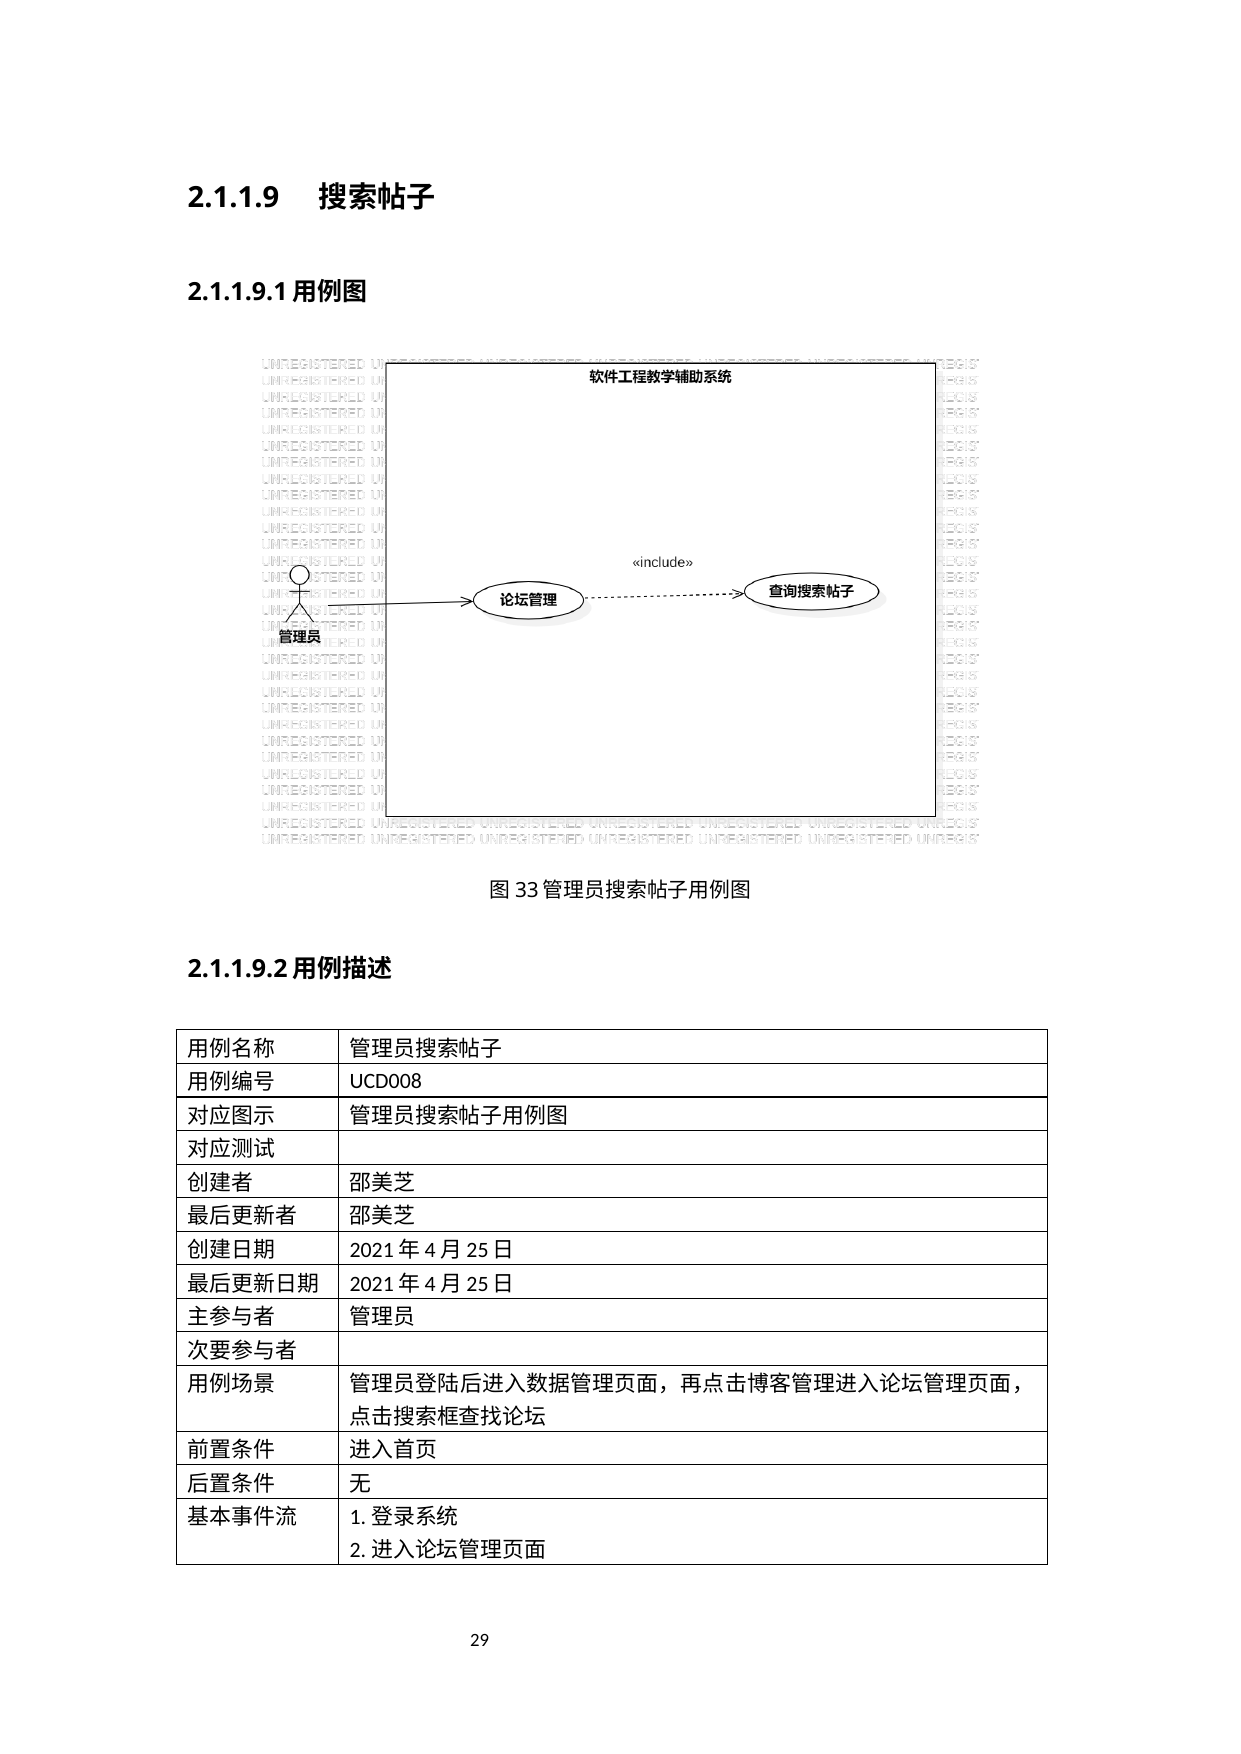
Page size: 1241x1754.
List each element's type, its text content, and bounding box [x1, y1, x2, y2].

table_cell 管理员 [339, 1299, 1047, 1331]
table_cell 主参与者 [177, 1299, 338, 1331]
table_cell 后置条件 [177, 1465, 338, 1498]
table_cell 最后更新日期 [177, 1265, 338, 1298]
table_cell 创建者 [177, 1165, 338, 1197]
subtitle 搜索帖子 [187, 162, 1053, 227]
table_cell 基本事件流 [177, 1499, 338, 1564]
subtitle 用例描述 [187, 934, 1053, 999]
text 图 33管理员搜索帖子用例图 [187, 872, 1053, 905]
table_cell 邵美芝 [339, 1198, 1047, 1231]
table_cell 对应测试 [177, 1131, 338, 1163]
table_cell 无 [339, 1465, 1047, 1498]
table_cell 2021年4月25日 [339, 1232, 1047, 1264]
table_cell 用例场景 [177, 1366, 338, 1431]
table_cell 进入首页 [339, 1432, 1047, 1464]
table_cell [339, 1332, 1047, 1365]
table_header 用例名称 [177, 1030, 338, 1063]
subtitle 用例图 [187, 257, 1053, 322]
table_cell 管理员搜索帖子用例图 [339, 1098, 1047, 1130]
table_cell 邵美芝 [339, 1165, 1047, 1197]
table_cell UCD008 [339, 1064, 1047, 1096]
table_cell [339, 1499, 1047, 1564]
table_cell 次要参与者 [177, 1332, 338, 1365]
table_cell 用例编号 [177, 1064, 338, 1096]
table_cell 最后更新者 [177, 1198, 338, 1231]
table_cell 前置条件 [177, 1432, 338, 1464]
table_cell 创建日期 [177, 1232, 338, 1264]
table_cell 对应图示 [177, 1098, 338, 1130]
table_cell 管理员登陆后进入数据管理页面，再点击博客管理进入论坛管理页面，点击搜索框查找论坛 [339, 1366, 1047, 1431]
table_cell [339, 1131, 1047, 1163]
picture [261, 352, 979, 860]
table_header 管理员搜索帖子 [339, 1030, 1047, 1063]
table_cell 2021年4月25日 [339, 1265, 1047, 1298]
